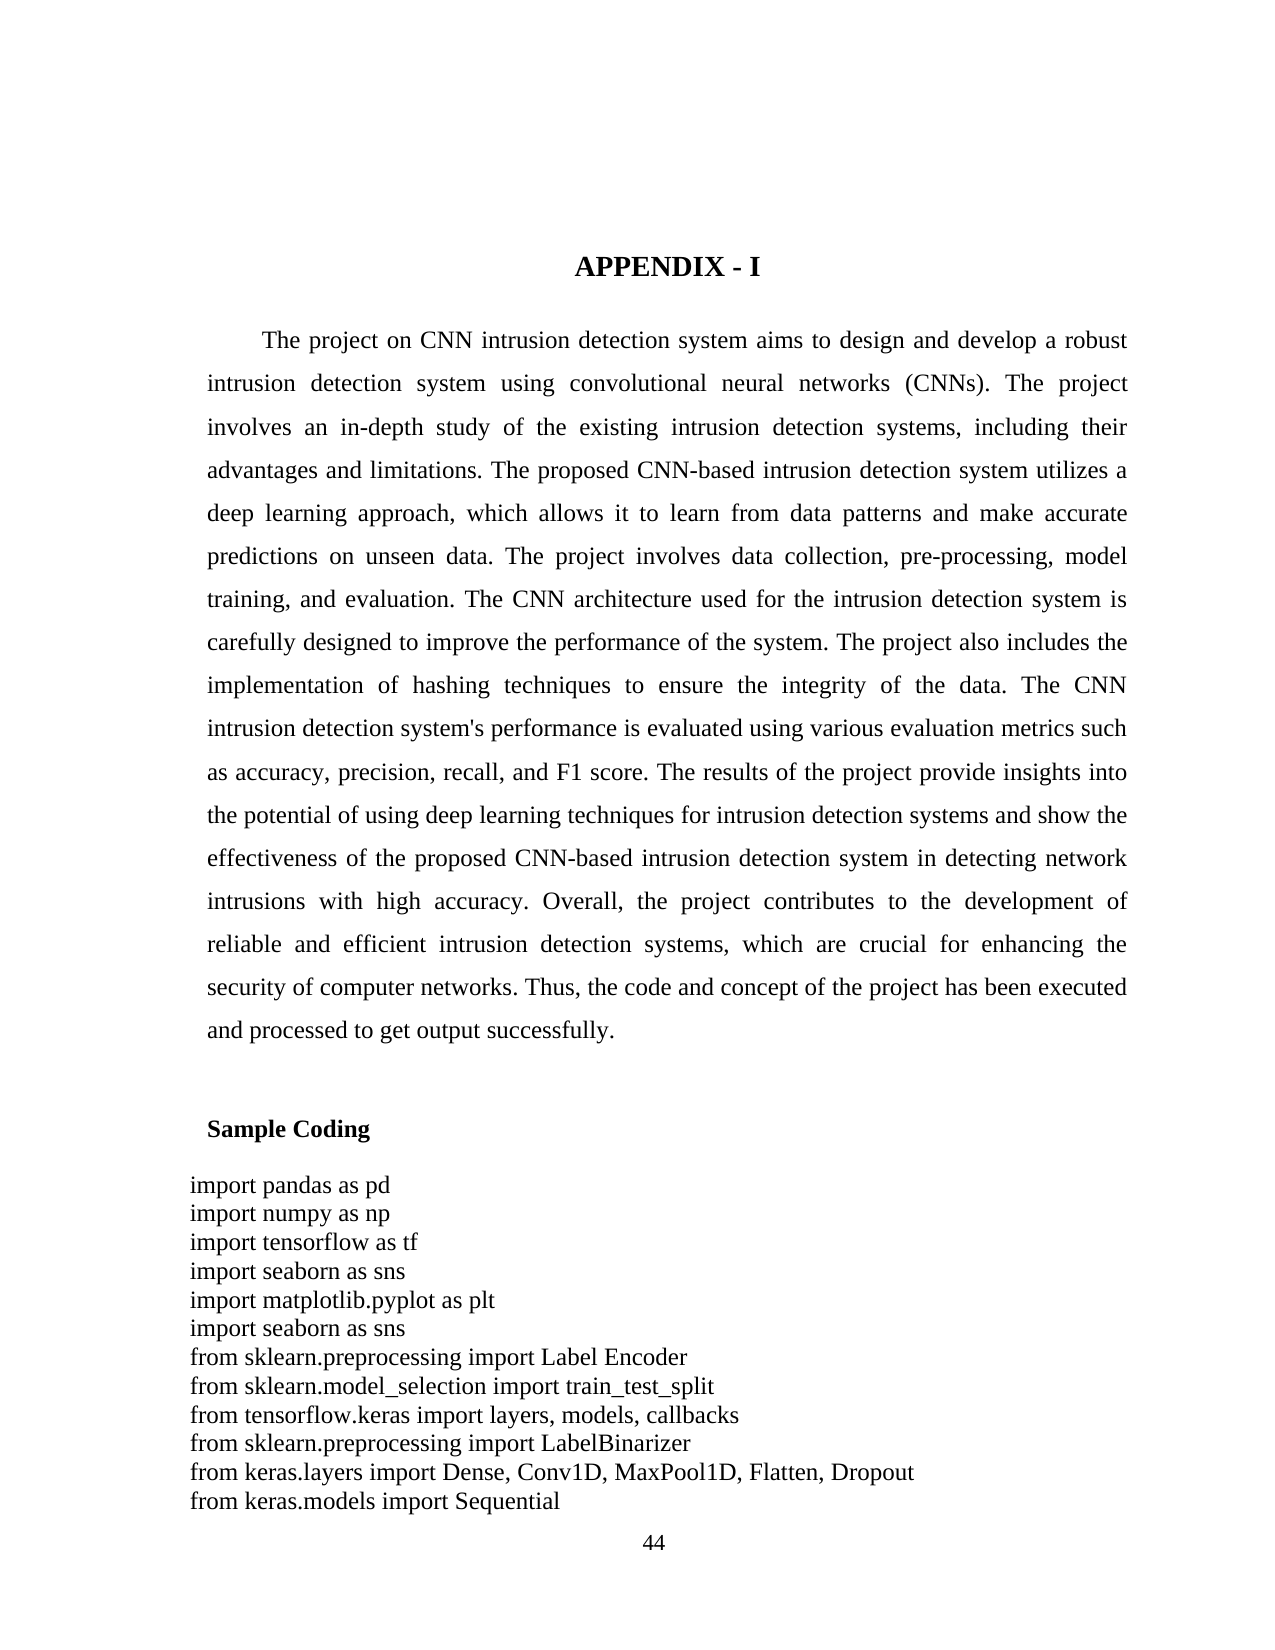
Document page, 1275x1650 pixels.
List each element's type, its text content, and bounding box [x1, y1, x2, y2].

text import tensorflow as tf [189, 1227, 1237, 1256]
text import numpy as np [189, 1198, 1237, 1227]
text The project on CNN intrusion detection system aims to design and develop a robust intrusion detection system using convolutional neural networks (CNNs). The project involves an in-depth study of the existing intrusion detection systems, including their advantages and limitations. The proposed CNN-based intrusion detection system utilizes a deep learning approach, which allows it to learn from data patterns and make accurate predictions on unseen data. The project involves data collection, pre-processing, model training, and evaluation. The CNN architecture used for the intrusion detection system is carefully designed to improve the performance of the system. The project also includes the implementation of hashing techniques to ensure the integrity of the data. The CNN intrusion detection system's performance is evaluated using various evaluation metrics such as accuracy, precision, recall, and F1 score. The results of the project provide insights into the potential of using deep learning techniques for intrusion detection systems and show the effectiveness of the proposed CNN-based intrusion detection system in detecting network intrusions with high accuracy. Overall, the project contributes to the development of reliable and efficient intrusion detection systems, which are crucial for enhancing the security of computer networks. Thus, the code and concept of the project has been executed and processed to get output successfully. [207, 325, 1128, 1044]
text import seaborn as sns [189, 1256, 1237, 1285]
text from sklearn.preprocessing import LabelBinarizer [189, 1428, 1237, 1457]
text from keras.models import Sequential [189, 1486, 1237, 1515]
text from sklearn.model_selection import train_test_split [189, 1371, 1237, 1400]
text import seaborn as sns [189, 1313, 1237, 1342]
subtitle APPENDIX - I [228, 249, 1107, 282]
text from sklearn.preprocessing import Label Encoder [189, 1342, 1237, 1371]
text from keras.layers import Dense, Conv1D, MaxPool1D, Flatten, Dropout [189, 1457, 1237, 1486]
subtitle Sample Coding [207, 1114, 1237, 1143]
text import matplotlib.pyplot as plt [189, 1285, 1237, 1313]
text from tensorflow.keras import layers, models, callbacks [189, 1400, 1237, 1428]
text import pandas as pd [189, 1170, 1237, 1198]
